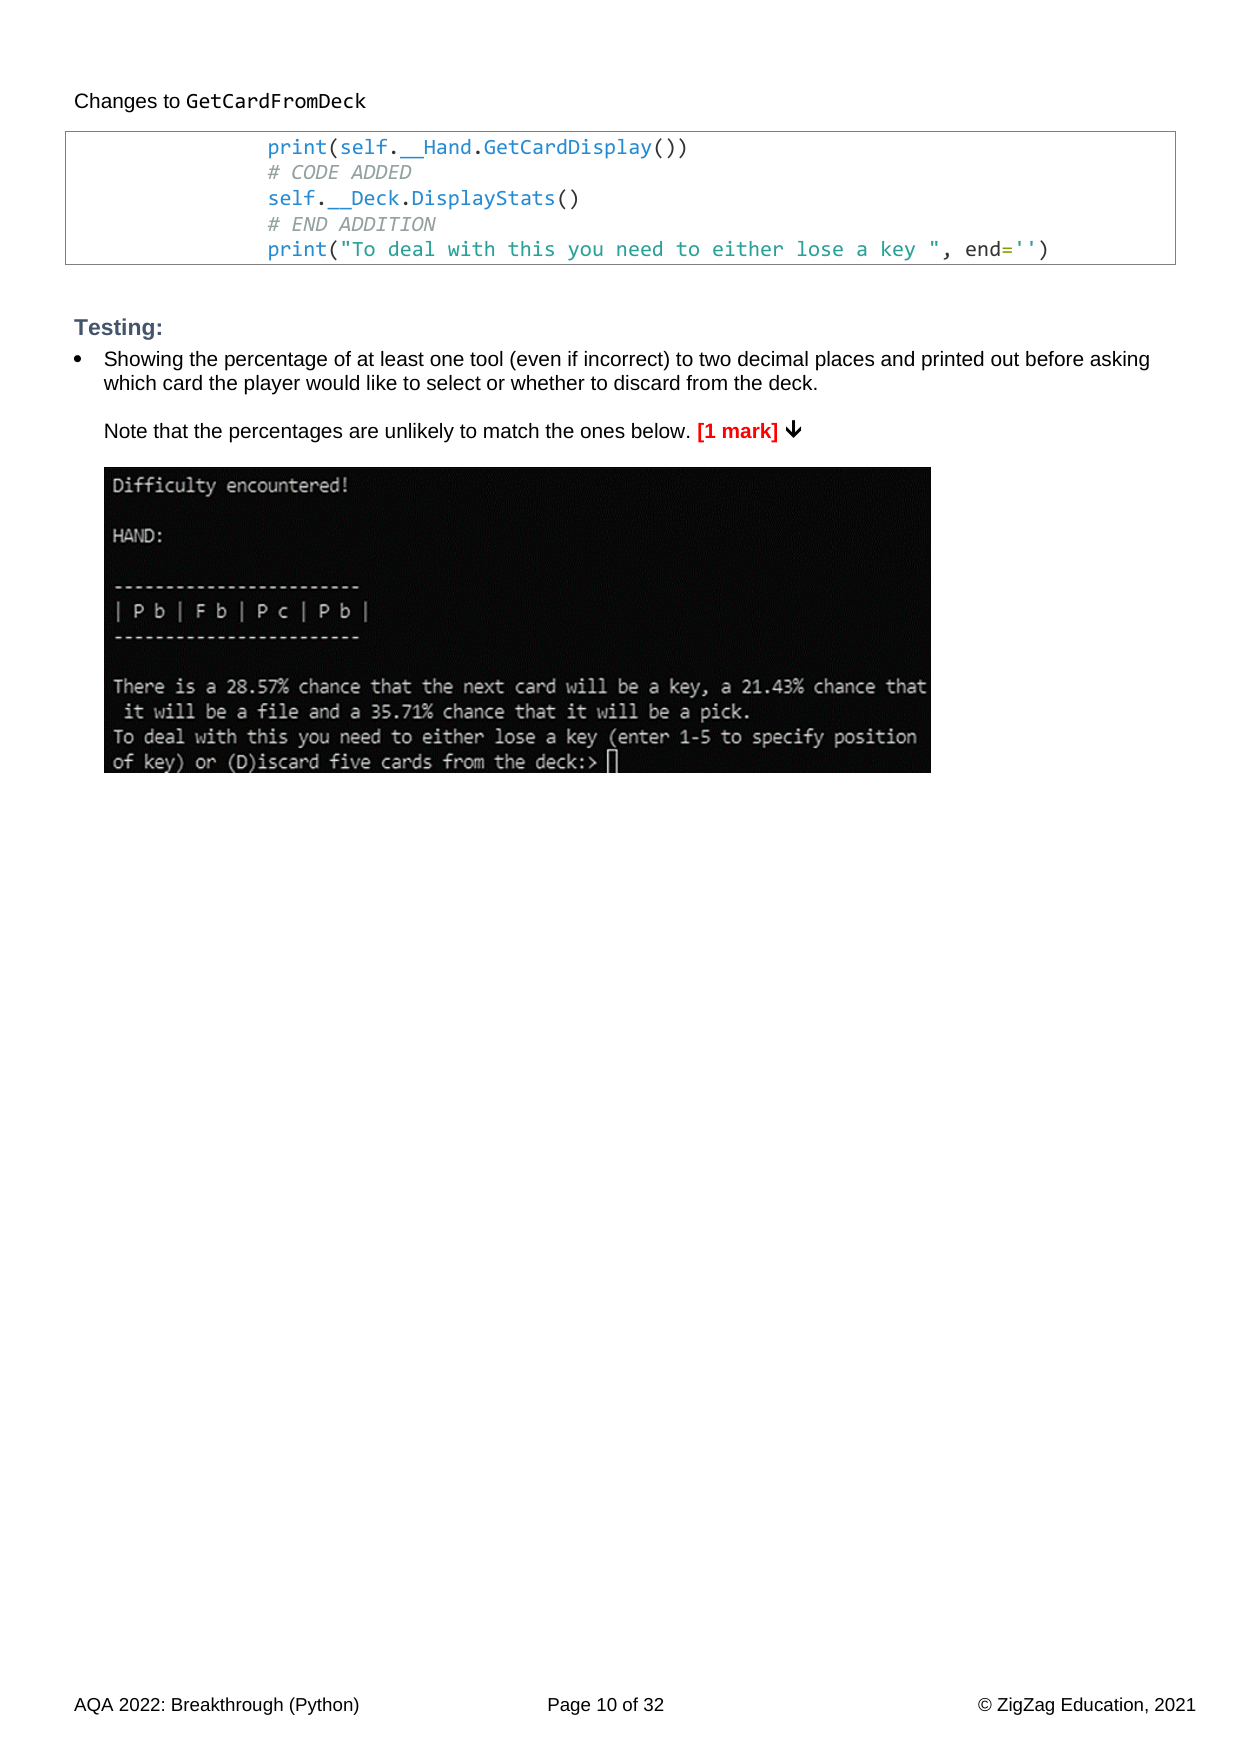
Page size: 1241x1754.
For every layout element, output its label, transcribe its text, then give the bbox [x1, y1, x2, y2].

text self.__Deck.DisplayStats() [74, 185, 1166, 211]
text print(self.__Hand.GetCardDisplay()) [66, 132, 1175, 160]
picture [104, 467, 931, 773]
subtitle Testing: [74, 314, 1166, 341]
text # CODE ADDED [74, 160, 1166, 185]
text print("To deal with this you need to either lose a key ", end='') [66, 233, 1175, 264]
list Showing the percentage of at least one tool (even if incorrect) to two decimal places and printed out before asking which card the player would like to select or whether to discard from the deck. [74, 347, 1166, 395]
list Note that the percentages are unlikely to match the ones below. [1 mark] [103, 419, 1166, 443]
text # END ADDITION [74, 211, 1166, 233]
text Changes to GetCardFromDeck [74, 89, 1166, 114]
